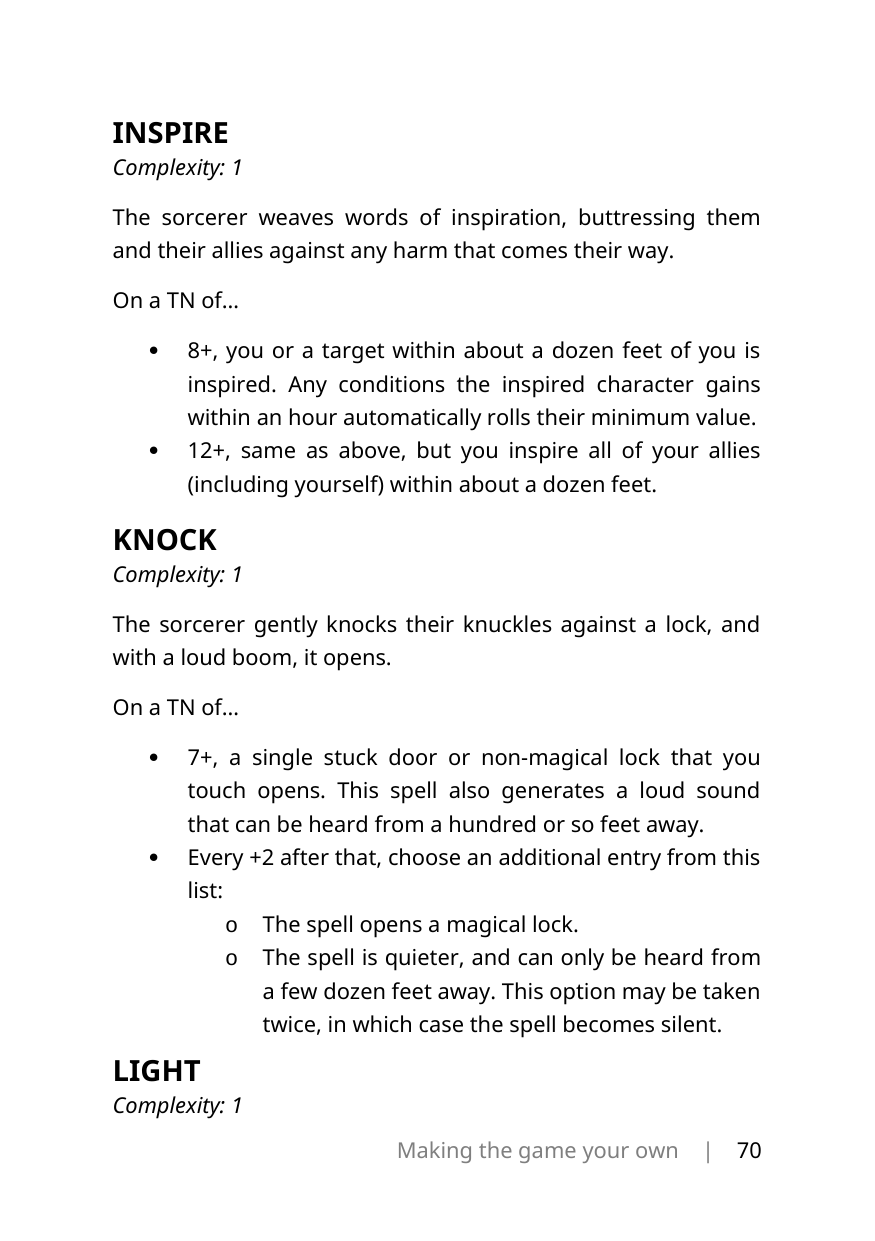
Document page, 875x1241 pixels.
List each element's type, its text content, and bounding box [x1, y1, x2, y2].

list 12+, same as above, but you inspire all of your allies (including yourself) within about a dozen feet. [150, 436, 762, 499]
list 8+, you or a target within about a dozen feet of you is inspired. Any conditions the inspired character gains within an hour automatically rolls their minimum value. [150, 336, 762, 432]
text The sorcerer gently knocks their knuckles against a lock, and with a loud boom, it opens. [112, 608, 762, 672]
text Complexity: 1 [112, 152, 762, 182]
list Every +2 after that, choose an additional entry from this list: [150, 842, 762, 905]
list 7+, a single stuck door or non-magical lock that you touch opens. This spell also generates a loud sound that can be heard from a hundred or so feet away. [150, 742, 762, 838]
text On a TN of… [112, 692, 762, 722]
text On a TN of… [112, 286, 762, 315]
list The spell opens a magical lock. [225, 908, 762, 938]
text Complexity: 1 [112, 1090, 762, 1120]
subtitle Inspire [112, 112, 762, 152]
subtitle Knock [112, 519, 762, 558]
subtitle Light [112, 1051, 762, 1090]
text Complexity: 1 [112, 558, 762, 588]
list The spell is quieter, and can only be heard from a few dozen feet away. This option may be taken twice, in which case the spell becomes silent. [225, 942, 762, 1039]
text The sorcerer weaves words of inspiration, buttressing them and their allies against any harm that comes their way. [112, 202, 762, 265]
